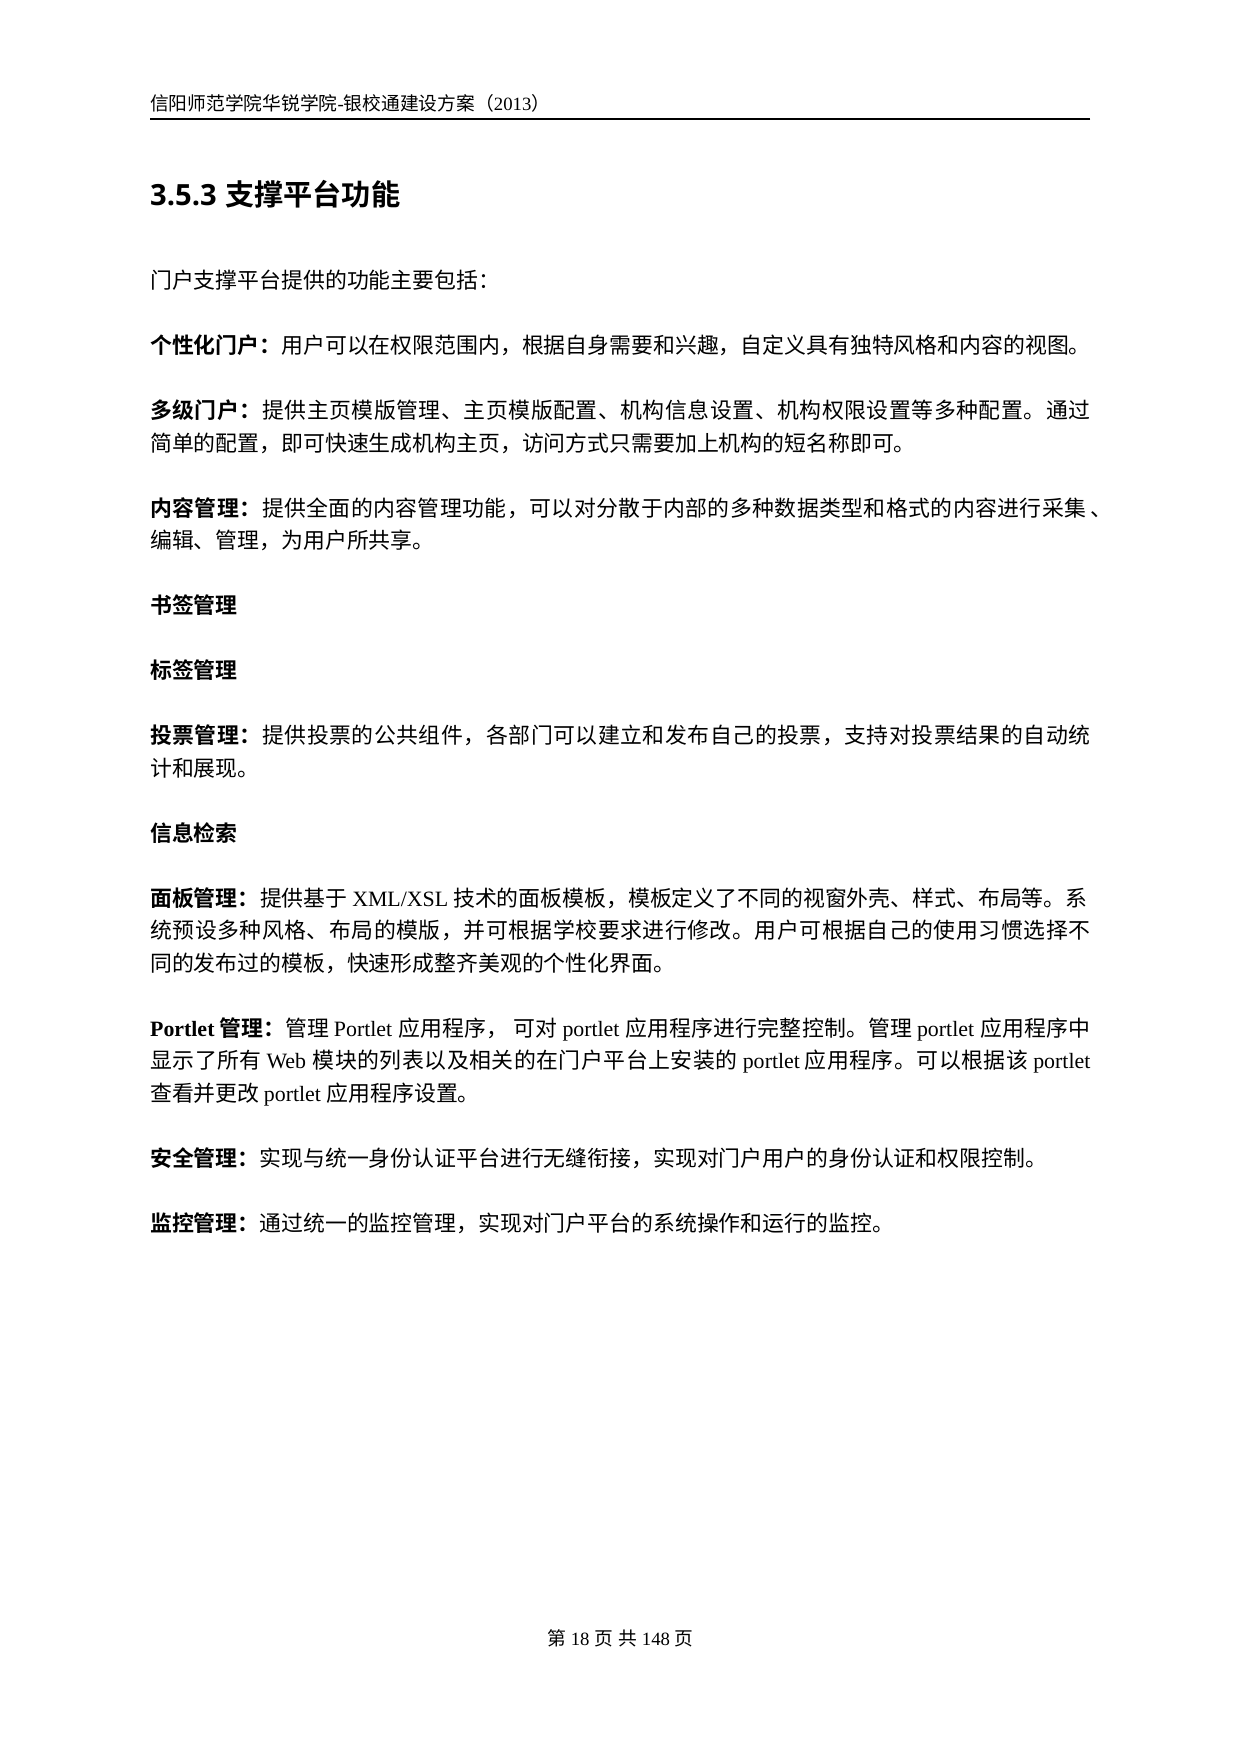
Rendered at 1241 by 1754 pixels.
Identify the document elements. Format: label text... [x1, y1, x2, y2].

text 内容管理：提供全面的内容管理功能，可以对分散于内部的多种数据类型和格式的内容进行采集、编辑、管理，为用户所共享。 [150, 491, 1090, 556]
text 门户支撑平台提供的功能主要包括： [150, 263, 1090, 296]
subtitle 支撑平台功能 [150, 162, 1090, 227]
text 面板管理：提供基于XML/XSL 技术的面板模板，模板定义了不同的视窗外壳、样式、布局等。系统预设多种风格、布局的模版，并可根据学校要求进行修改。用户可根据自己的使用习惯选择不同的发布过的模板，快速形成整齐美观的个性化界面。 [150, 881, 1090, 978]
text 个性化门户：用户可以在权限范围内，根据自身需要和兴趣，自定义具有独特风格和内容的视图。 [150, 328, 1090, 361]
text Portlet管理：管理Portlet 应用程序， 可对portlet 应用程序进行完整控制。管理portlet 应用程序中显示了所有Web 模块的列表以及相关的在门户平台上安装的portlet应用程序。可以根据该portlet 查看并更改portlet 应用程序设置。 [150, 1011, 1090, 1108]
text 标签管理 [150, 653, 1090, 686]
text 信息检索 [150, 816, 1090, 848]
text 投票管理：提供投票的公共组件，各部门可以建立和发布自己的投票，支持对投票结果的自动统计和展现。 [150, 718, 1090, 783]
text 监控管理：通过统一的监控管理，实现对门户平台的系统操作和运行的监控。 [150, 1206, 1090, 1238]
text 多级门户：提供主页模版管理、主页模版配置、机构信息设置、机构权限设置等多种配置。通过简单的配置，即可快速生成机构主页，访问方式只需要加上机构的短名称即可。 [150, 393, 1090, 458]
text 安全管理：实现与统一身份认证平台进行无缝衔接，实现对门户用户的身份认证和权限控制。 [150, 1141, 1090, 1173]
text 书签管理 [150, 588, 1090, 621]
